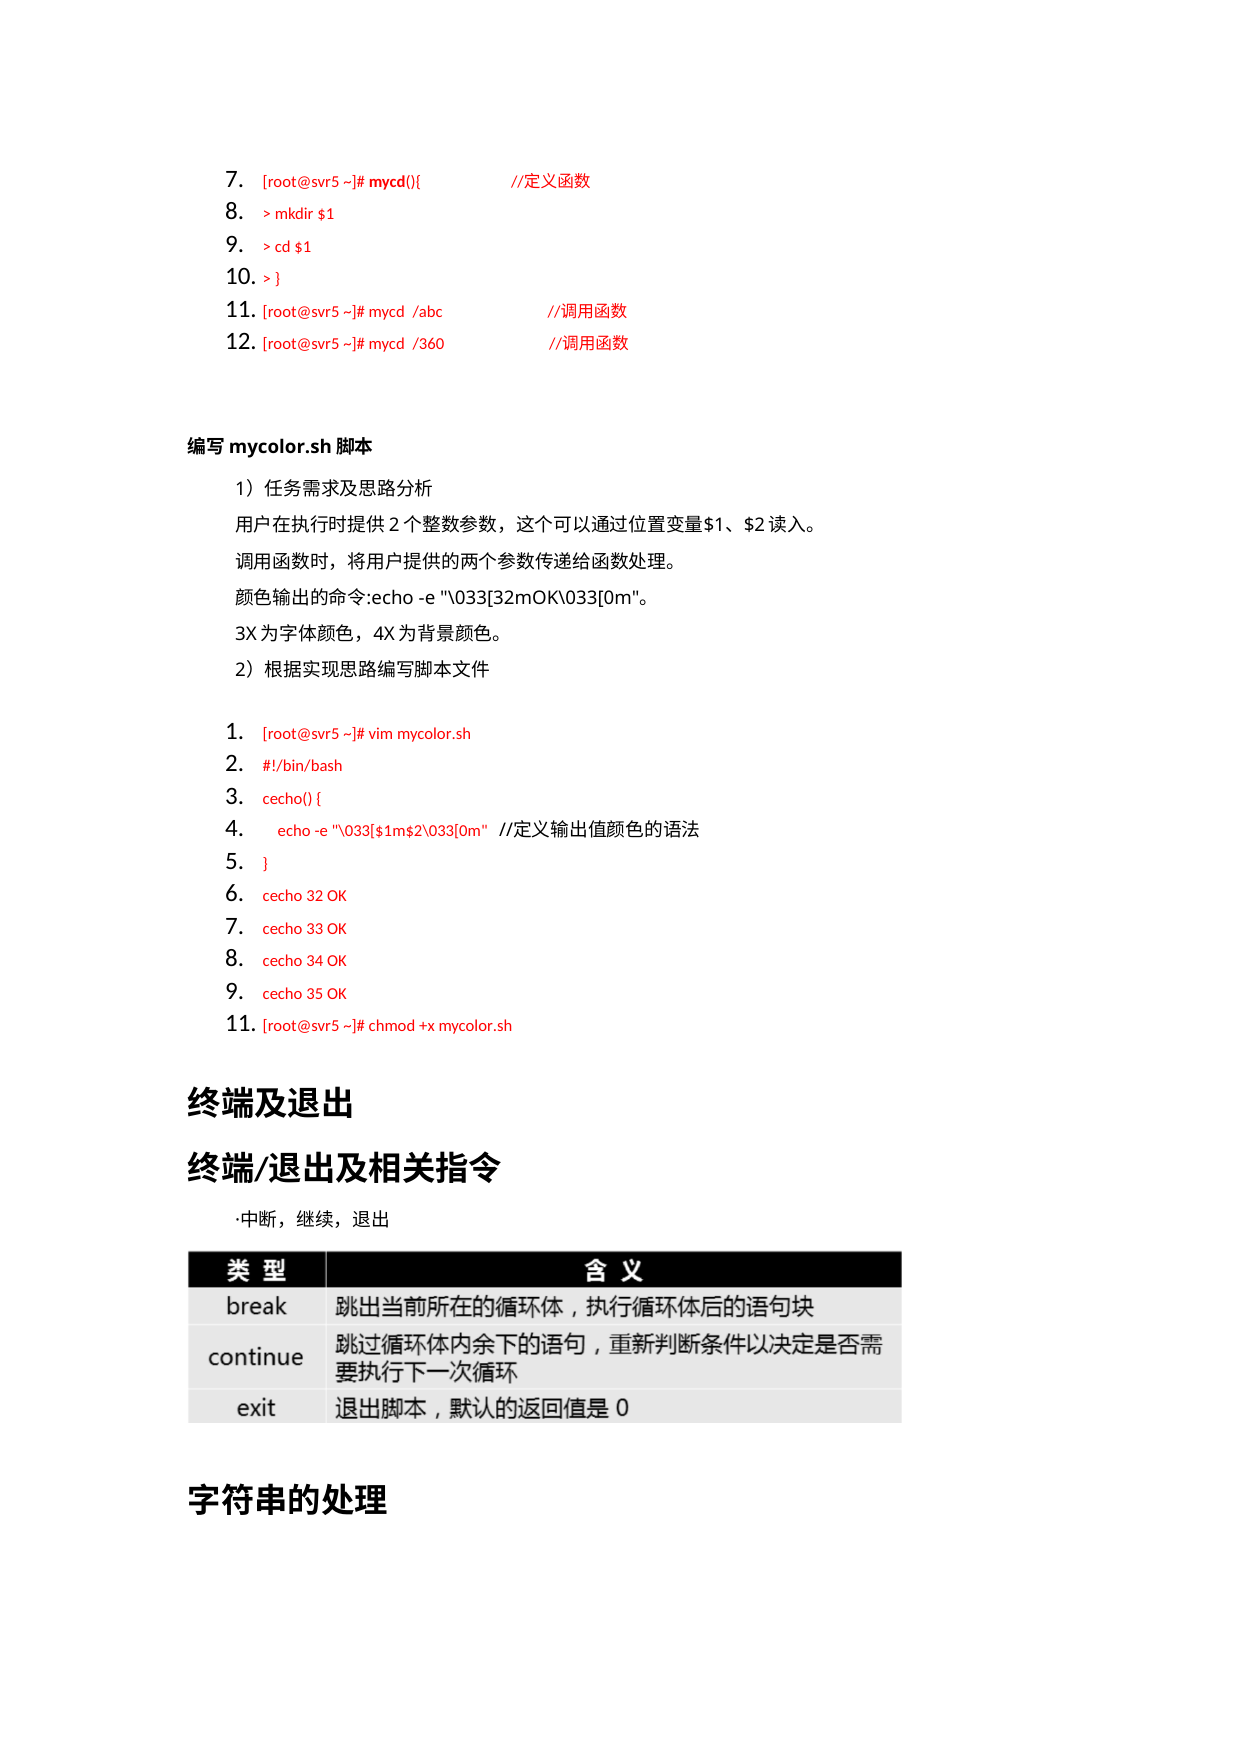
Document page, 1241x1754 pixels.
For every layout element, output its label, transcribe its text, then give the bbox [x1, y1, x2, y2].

text ·中断，继续，退出 [191, 1202, 1049, 1234]
list cecho() { [225, 779, 1053, 812]
text 颜色输出的命令:echo -e "\033[32mOK\033[0m"。 [191, 580, 1049, 612]
picture [187, 1248, 902, 1423]
text 终端及退出 [187, 1068, 1053, 1133]
list [root@svr5 ~]# vim mycolor.sh [225, 714, 1053, 747]
list cecho 32 OK [225, 877, 1053, 909]
list [root@svr5 ~]# mycd /abc //调用函数 [225, 292, 1053, 324]
text 调用函数时，将用户提供的两个参数传递给函数处理。 [191, 544, 1049, 576]
text 字符串的处理 [187, 1466, 1053, 1531]
list > cd $1 [225, 227, 1053, 259]
list [root@svr5 ~]# chmod +x mycolor.sh [225, 1007, 1053, 1039]
list > mkdir $1 [225, 194, 1053, 227]
text 编写mycolor.sh脚本 [187, 429, 1053, 461]
text 用户在执行时提供2个整数参数，这个可以通过位置变量$1、$2读入。 [191, 507, 1049, 540]
list > } [225, 259, 1053, 292]
list #!/bin/bash [225, 747, 1053, 779]
list echo -e "\033[$1m$2\033[0m" //定义输出值颜色的语法 [225, 812, 1053, 844]
text 终端/退出及相关指令 [187, 1133, 1053, 1198]
text 3X为字体颜色，4X为背景颜色。 [191, 616, 1049, 649]
list [root@svr5 ~]# mycd /360 //调用函数 [225, 324, 1053, 357]
text 1）任务需求及思路分析 [191, 471, 1049, 504]
list cecho 33 OK [225, 909, 1053, 942]
text 2）根据实现思路编写脚本文件 [191, 652, 1049, 685]
list [root@svr5 ~]# mycd(){ //定义函数 [225, 162, 1053, 194]
list } [225, 844, 1053, 877]
list cecho 35 OK [225, 974, 1053, 1007]
list cecho 34 OK [225, 942, 1053, 974]
